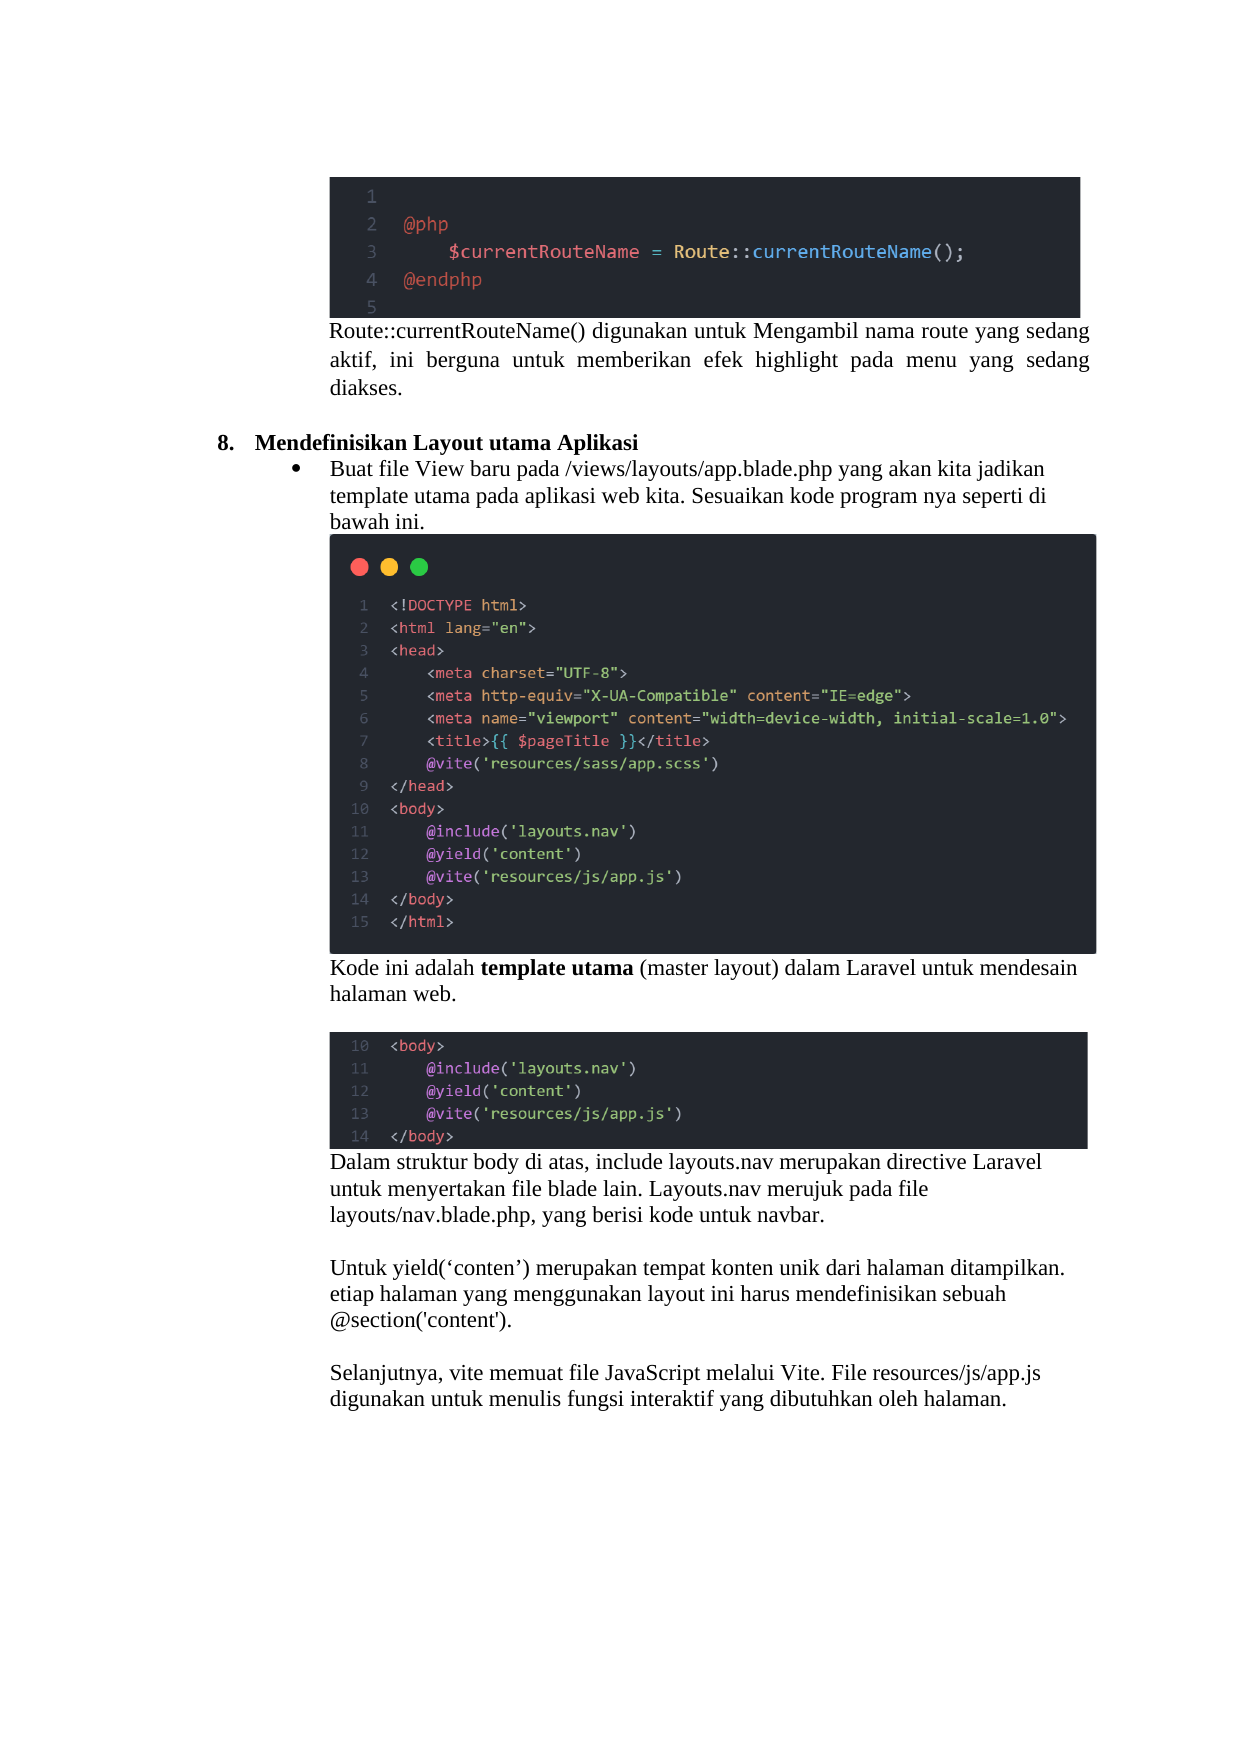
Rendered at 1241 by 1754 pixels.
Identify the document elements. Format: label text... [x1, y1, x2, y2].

list Kode ini adalah template utama (master layout) dalam Laravel untuk mendesain halaman web. [329, 954, 1091, 1006]
list Dalam struktur body di atas, include layouts.nav merupakan directive Laravel untuk menyertakan file blade lain. Layouts.nav merujuk pada file layouts/nav.blade.php, yang berisi kode untuk navbar. [329, 1148, 1091, 1227]
picture [329, 177, 1081, 318]
list Route::currentRouteName() digunakan untuk Mengambil nama route yang sedang aktif, ini berguna untuk memberikan efek highlight pada menu yang sedang diakses. [328, 317, 1091, 401]
list Buat file View baru pada /views/layouts/app.blade.php yang akan kita jadikan template utama pada aplikasi web kita. Sesuaikan kode program nya seperti di bawah ini. [292, 455, 1091, 534]
list Mendefinisikan Layout utama Aplikasi [217, 429, 1091, 455]
list Selanjutnya, vite memuat file JavaScript melalui Vite. File resources/js/app.js digunakan untuk menulis fungsi interaktif yang dibutuhkan oleh halaman. [329, 1359, 1091, 1412]
list Untuk yield(‘conten’) merupakan tempat konten unik dari halaman ditampilkan. etiap halaman yang menggunakan layout ini harus mendefinisikan sebuah @section('content'). [329, 1254, 1091, 1333]
picture [329, 534, 1097, 954]
picture [329, 1032, 1088, 1149]
